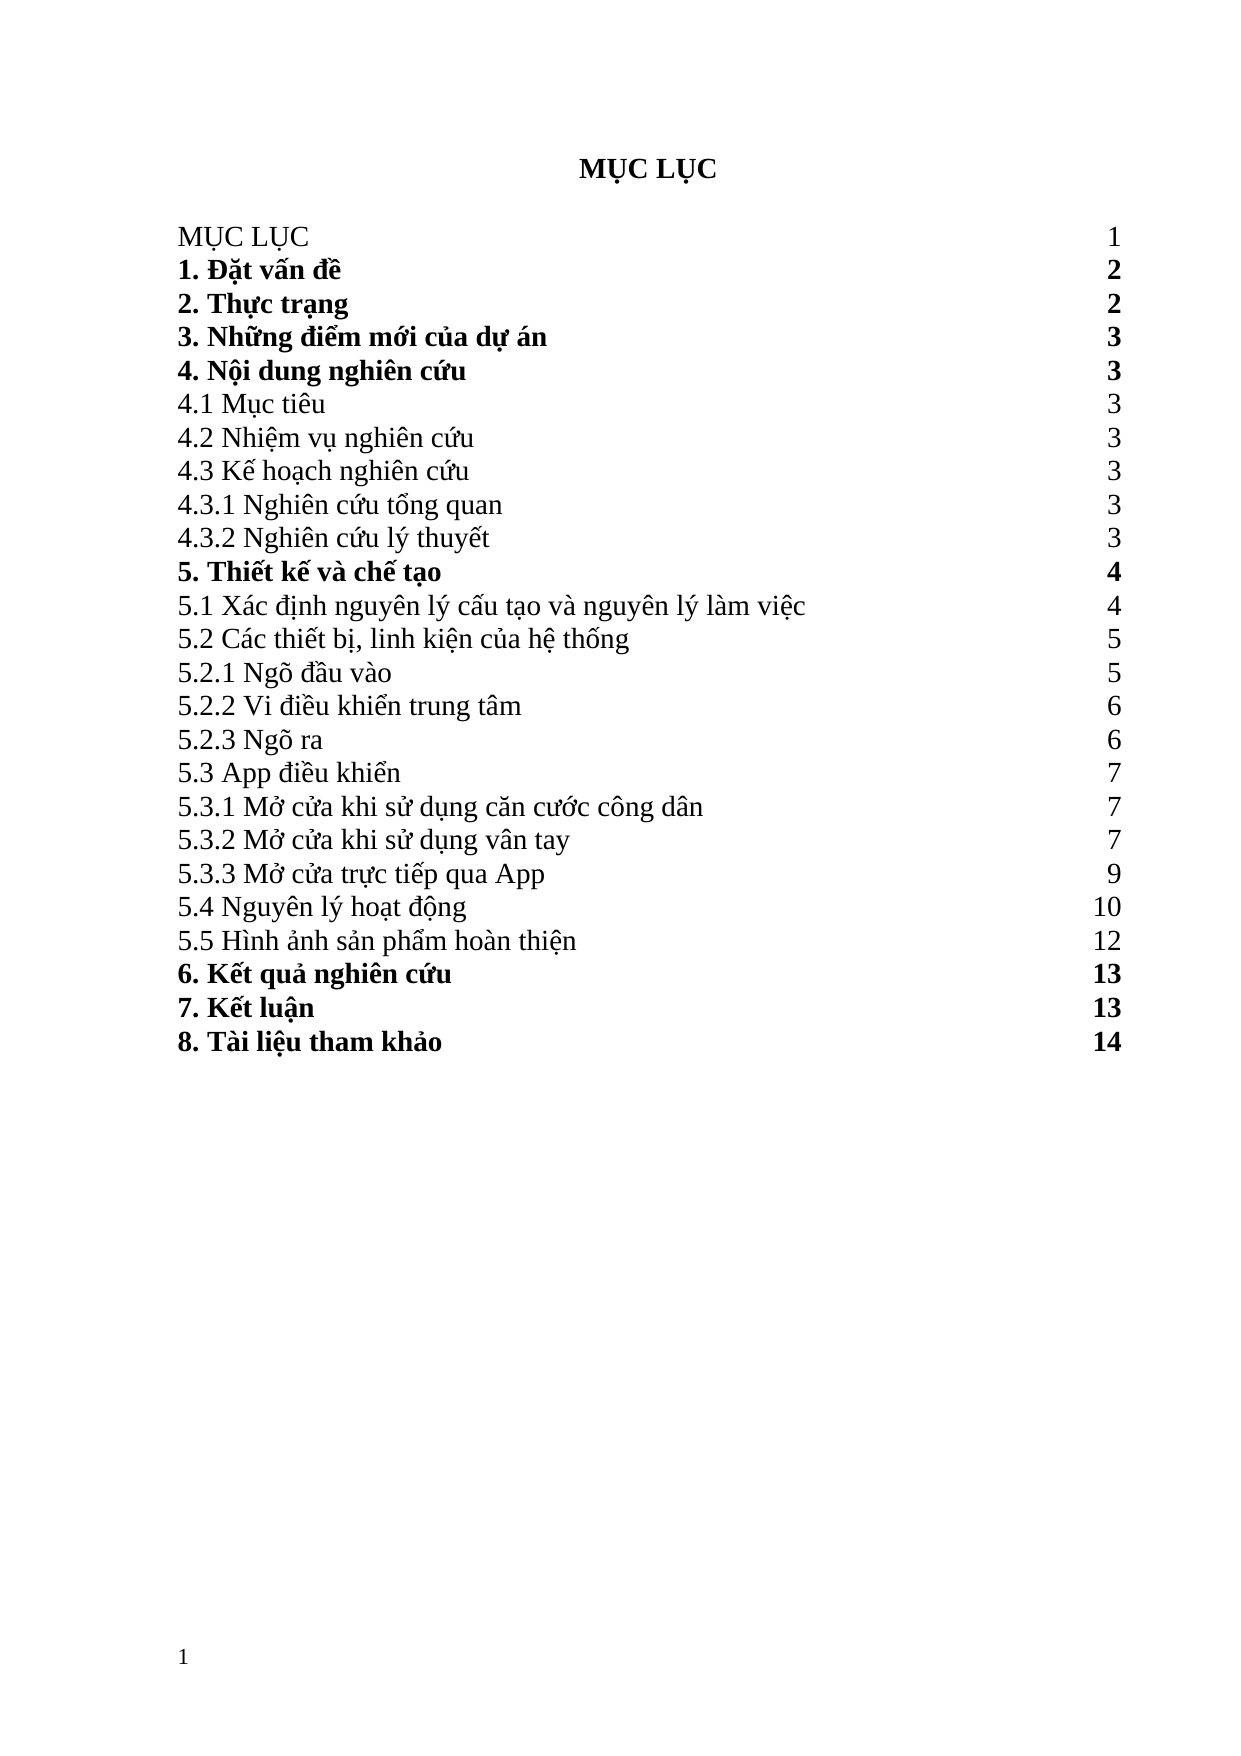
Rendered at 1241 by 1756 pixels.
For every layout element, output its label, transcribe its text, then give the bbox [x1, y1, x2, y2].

subtitle MỤC LỤC [177, 152, 1119, 185]
